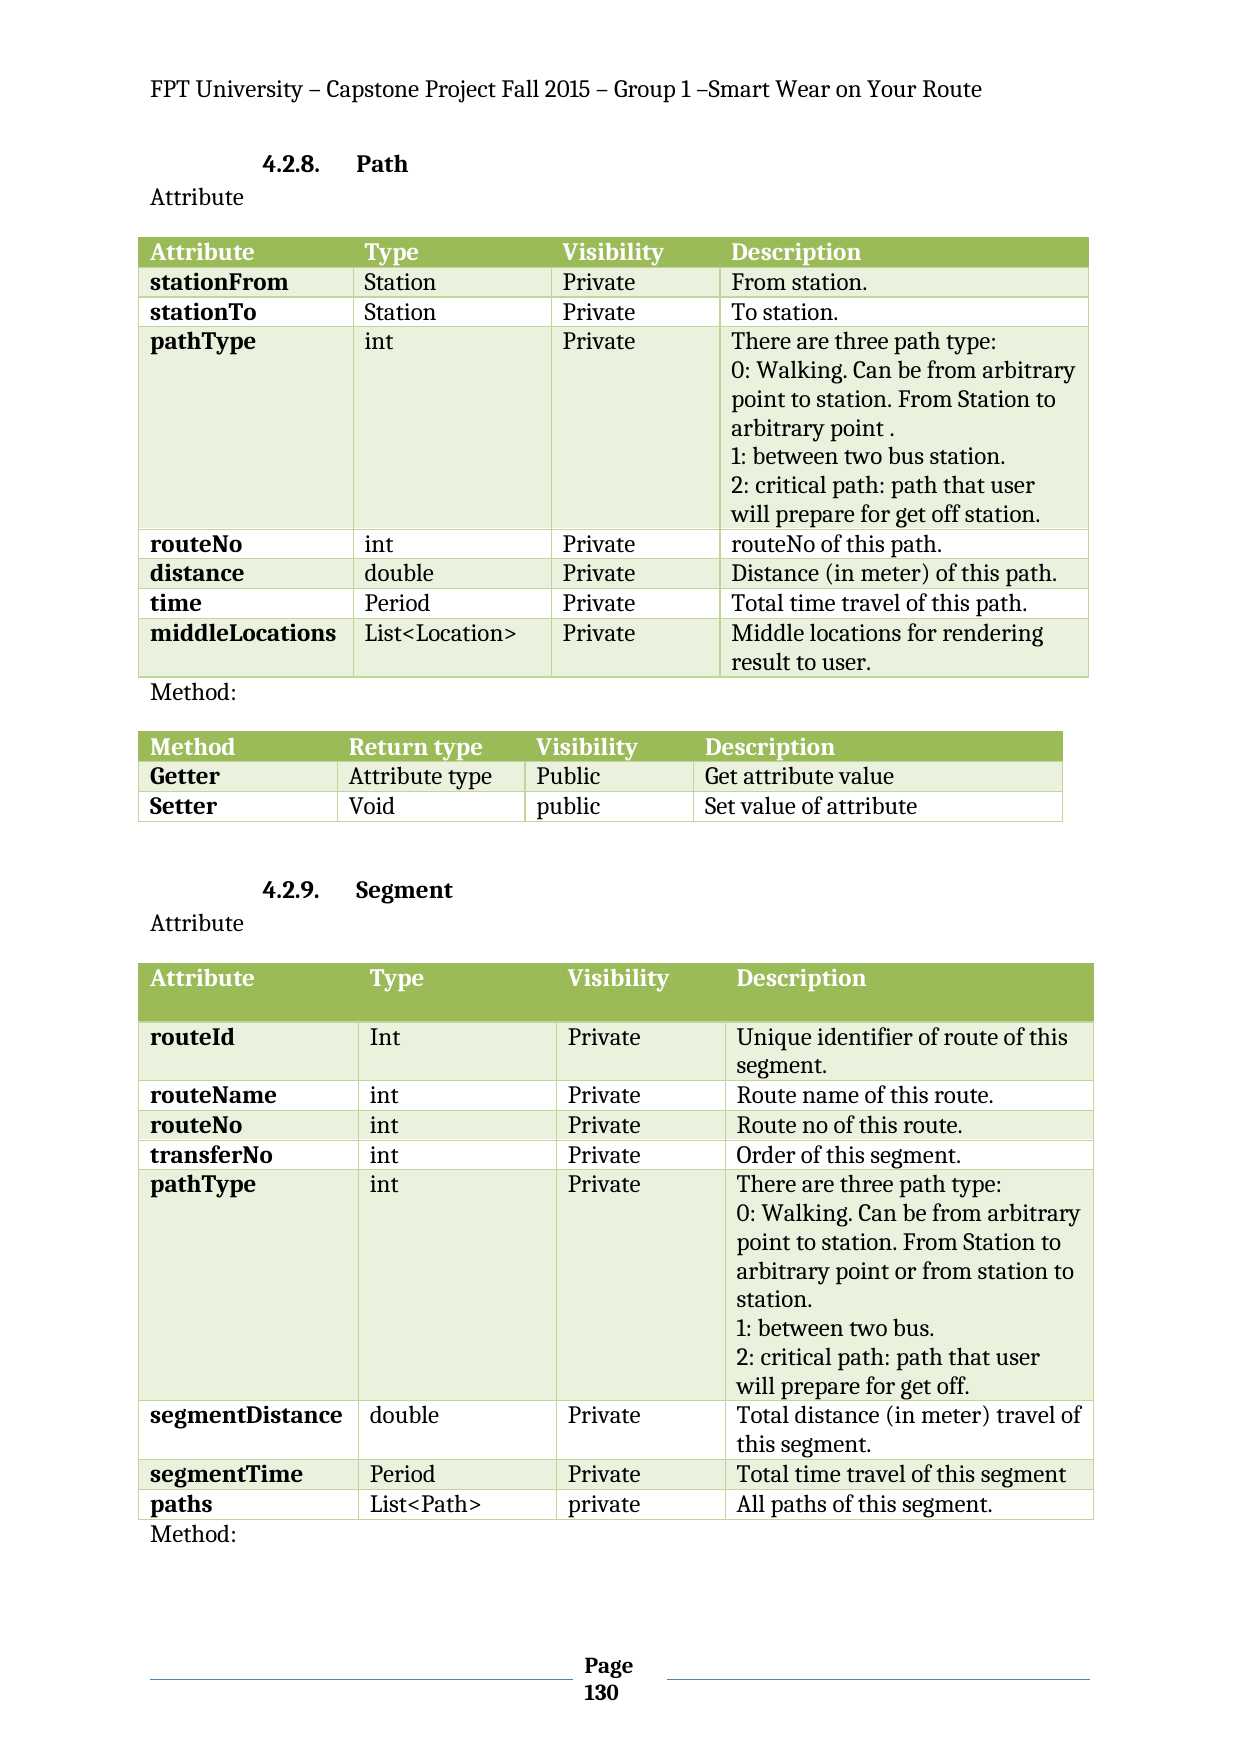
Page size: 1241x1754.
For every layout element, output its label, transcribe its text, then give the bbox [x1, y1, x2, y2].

table_cell routeNo [139, 530, 353, 558]
table_cell double [354, 559, 551, 588]
table_cell middleLocations [139, 619, 353, 676]
table_cell public [526, 792, 693, 821]
subtitle Segment [262, 876, 1090, 904]
table_cell Attribute type [338, 762, 524, 791]
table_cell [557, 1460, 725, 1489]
table_cell From station. [721, 268, 1088, 296]
table_cell Int [359, 1023, 556, 1080]
table_cell Route no of this route. [726, 1111, 1093, 1139]
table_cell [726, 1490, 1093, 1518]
table_cell routeNo of this path. [721, 530, 1088, 558]
table_cell Total time travel of this path. [721, 589, 1088, 618]
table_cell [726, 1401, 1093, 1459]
text Attribute [150, 183, 1090, 212]
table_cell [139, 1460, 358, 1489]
text Attribute [150, 909, 1090, 937]
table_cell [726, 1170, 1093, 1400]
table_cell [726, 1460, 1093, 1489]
table_cell Private [557, 1081, 725, 1110]
table_cell int [359, 1081, 556, 1110]
table_cell pathType [139, 327, 353, 528]
table_cell routeName [139, 1081, 358, 1110]
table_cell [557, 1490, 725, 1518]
table_cell Station [354, 268, 551, 296]
table_cell int [354, 530, 551, 558]
table_cell routeNo [139, 1111, 358, 1139]
table_cell time [139, 589, 353, 618]
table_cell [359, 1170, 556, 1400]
table_header Description [721, 238, 1088, 267]
table_cell routeId [139, 1023, 358, 1080]
table_cell stationTo [139, 298, 353, 326]
table_cell Private [552, 559, 719, 588]
table_cell Setter [139, 792, 337, 821]
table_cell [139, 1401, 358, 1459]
table_cell int [359, 1111, 556, 1139]
table_header Type [359, 964, 556, 1021]
table_cell Private [552, 619, 719, 676]
table_cell Private [552, 530, 719, 558]
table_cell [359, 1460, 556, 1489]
table_header Method [139, 733, 337, 761]
table_cell Distance (in meter) of this path. [721, 559, 1088, 588]
table_header Description [726, 964, 1093, 1021]
table_header Attribute [139, 238, 353, 267]
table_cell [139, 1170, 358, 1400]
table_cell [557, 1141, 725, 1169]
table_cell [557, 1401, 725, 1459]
table_cell Private [552, 589, 719, 618]
table_cell Private [557, 1111, 725, 1139]
table_cell Get attribute value [694, 762, 1062, 791]
table_cell Private [552, 298, 719, 326]
table_cell There are three path type: 0: Walking. Can be from arbitrary point to station. From Station to arbitrary point . 1: between two bus station. 2: critical path: path that user will prepare for get off station. [721, 327, 1088, 528]
table_header Attribute [139, 964, 358, 1021]
table_cell Unique identifier of route of this segment. [726, 1023, 1093, 1080]
table_cell transferNo [139, 1141, 358, 1169]
table_header Return type [338, 733, 524, 761]
table_cell distance [139, 559, 353, 588]
table_cell Set value of attribute [694, 792, 1062, 821]
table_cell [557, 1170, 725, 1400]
table_header Visibility [557, 964, 725, 1021]
table_cell To station. [721, 298, 1088, 326]
text Method: [150, 677, 1090, 706]
table_cell Public [526, 762, 693, 791]
text Method: [150, 1520, 1090, 1548]
table_cell int [354, 327, 551, 528]
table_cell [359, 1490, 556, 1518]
table_cell Void [338, 792, 524, 821]
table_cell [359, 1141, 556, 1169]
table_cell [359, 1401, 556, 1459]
table_cell stationFrom [139, 268, 353, 296]
table_header Type [354, 238, 551, 267]
table_cell Middle locations for rendering result to user. [721, 619, 1088, 676]
table_cell Station [354, 298, 551, 326]
table_header Description [694, 733, 1062, 761]
table_cell Period [354, 589, 551, 618]
table_cell Private [552, 268, 719, 296]
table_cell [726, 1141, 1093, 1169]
table_cell Private [552, 327, 719, 528]
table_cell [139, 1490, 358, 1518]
table_cell List<Location> [354, 619, 551, 676]
table_header Visibility [552, 238, 719, 267]
subtitle Path [262, 150, 1090, 179]
table_cell Private [557, 1023, 725, 1080]
table_cell Route name of this route. [726, 1081, 1093, 1110]
table_header Visibility [526, 733, 693, 761]
table_cell Getter [139, 762, 337, 791]
